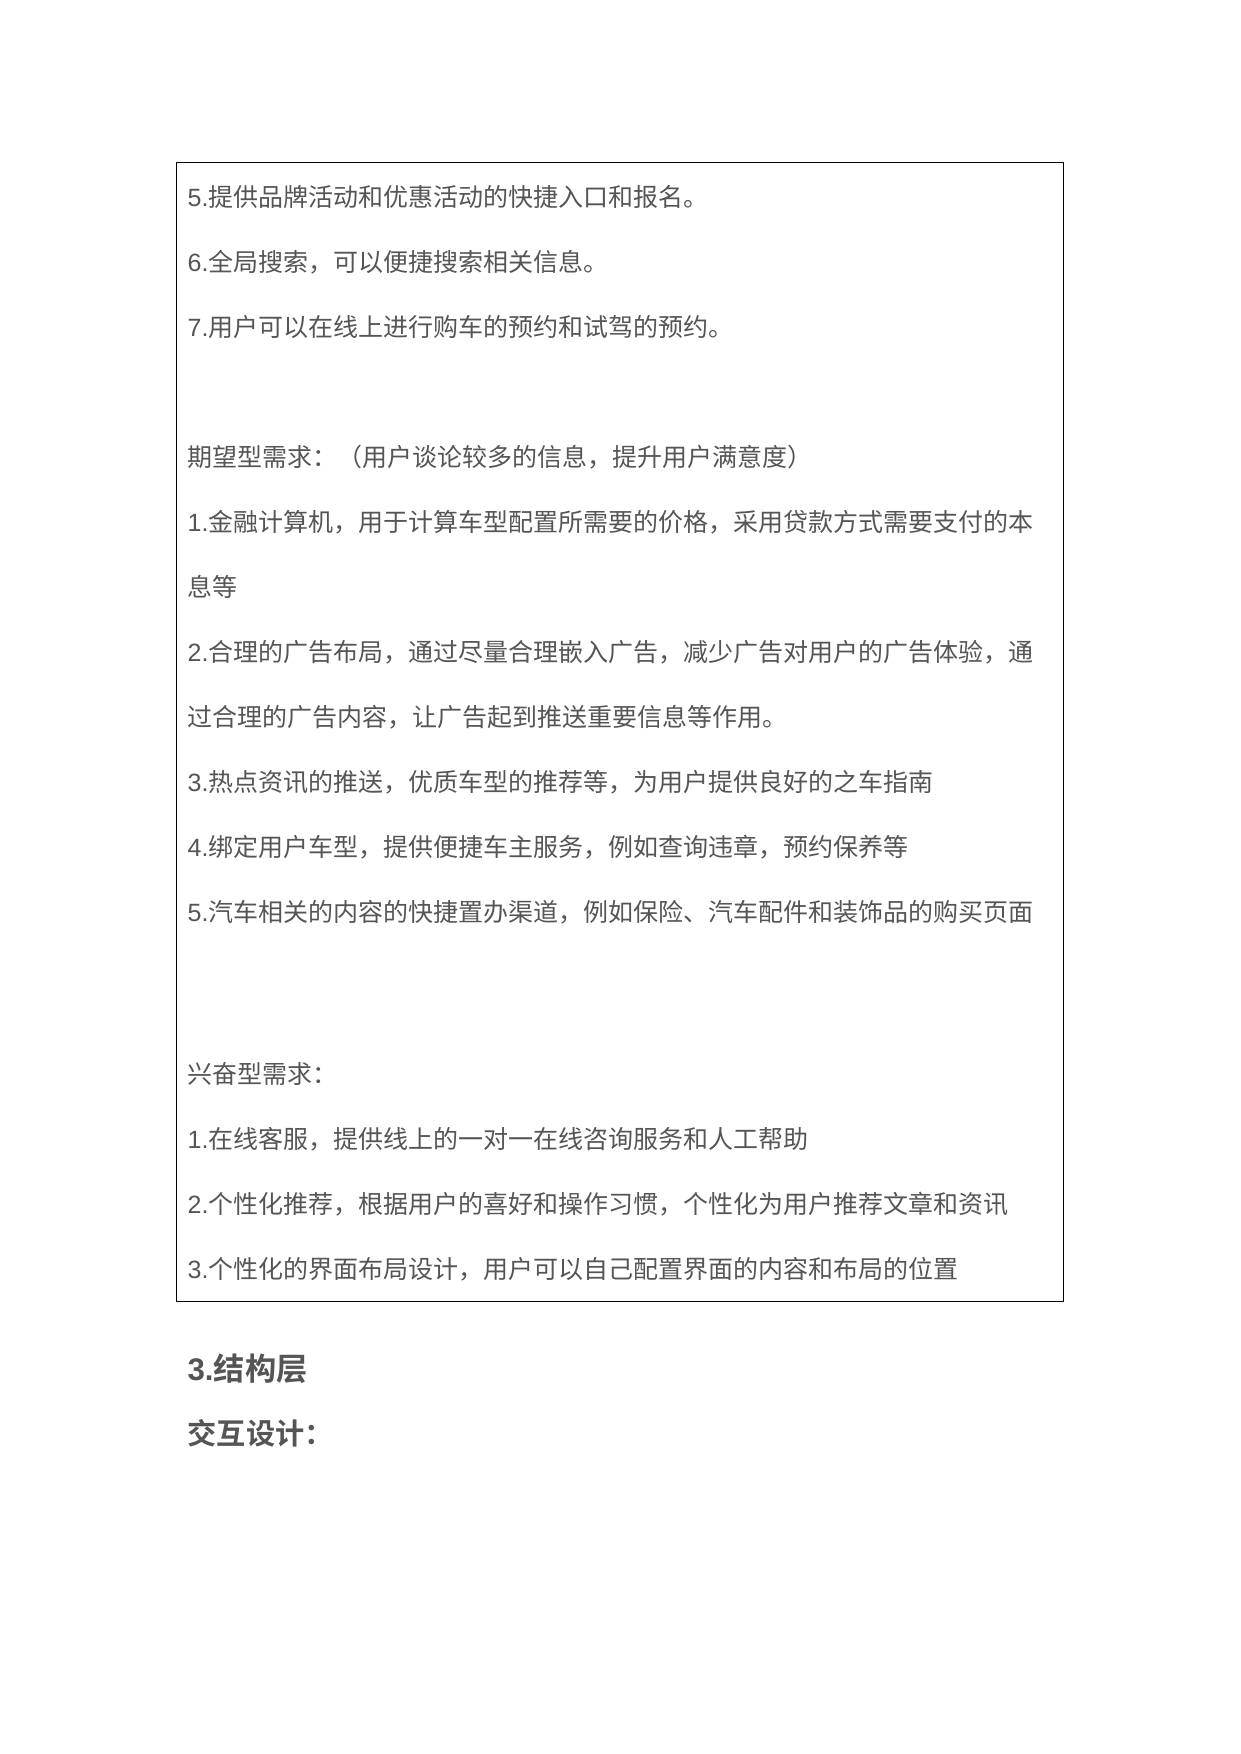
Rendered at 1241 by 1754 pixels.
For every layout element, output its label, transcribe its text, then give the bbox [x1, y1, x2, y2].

text 3.结构层 [187, 1334, 1053, 1399]
text 交互设计： [187, 1399, 1053, 1464]
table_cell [177, 163, 1063, 1301]
